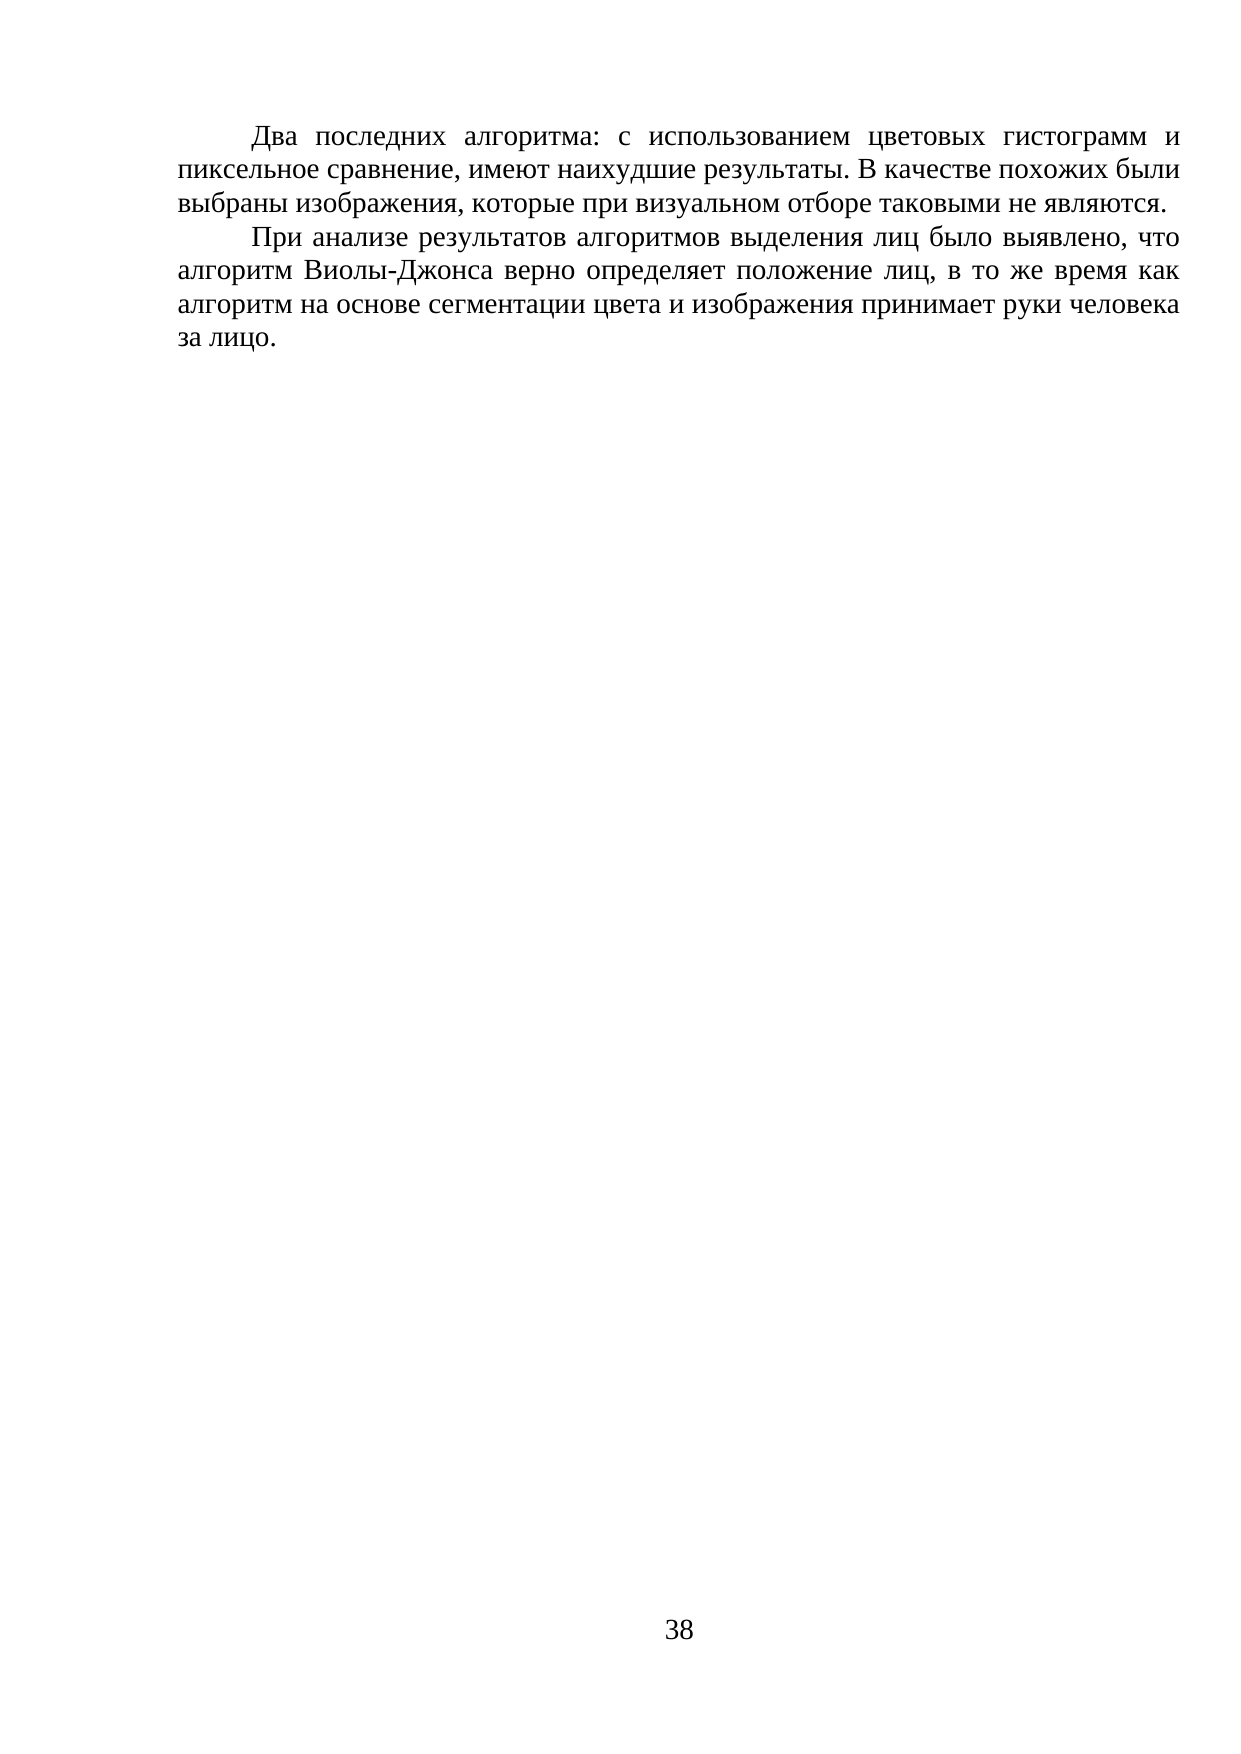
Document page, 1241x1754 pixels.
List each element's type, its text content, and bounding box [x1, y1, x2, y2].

text Два последних алгоритма: с использованием цветовых гистограмм и пиксельное сравнение, имеют наихудшие результаты. В качестве похожих были выбраны изображения, которые при визуальном отборе таковыми не являются. [177, 118, 1181, 219]
text При анализе результатов алгоритмов выделения лиц было выявлено, что алгоритм Виолы-Джонса верно определяет положение лиц, в то же время как алгоритм на основе сегментации цвета и изображения принимает руки человека за лицо. [177, 219, 1181, 353]
